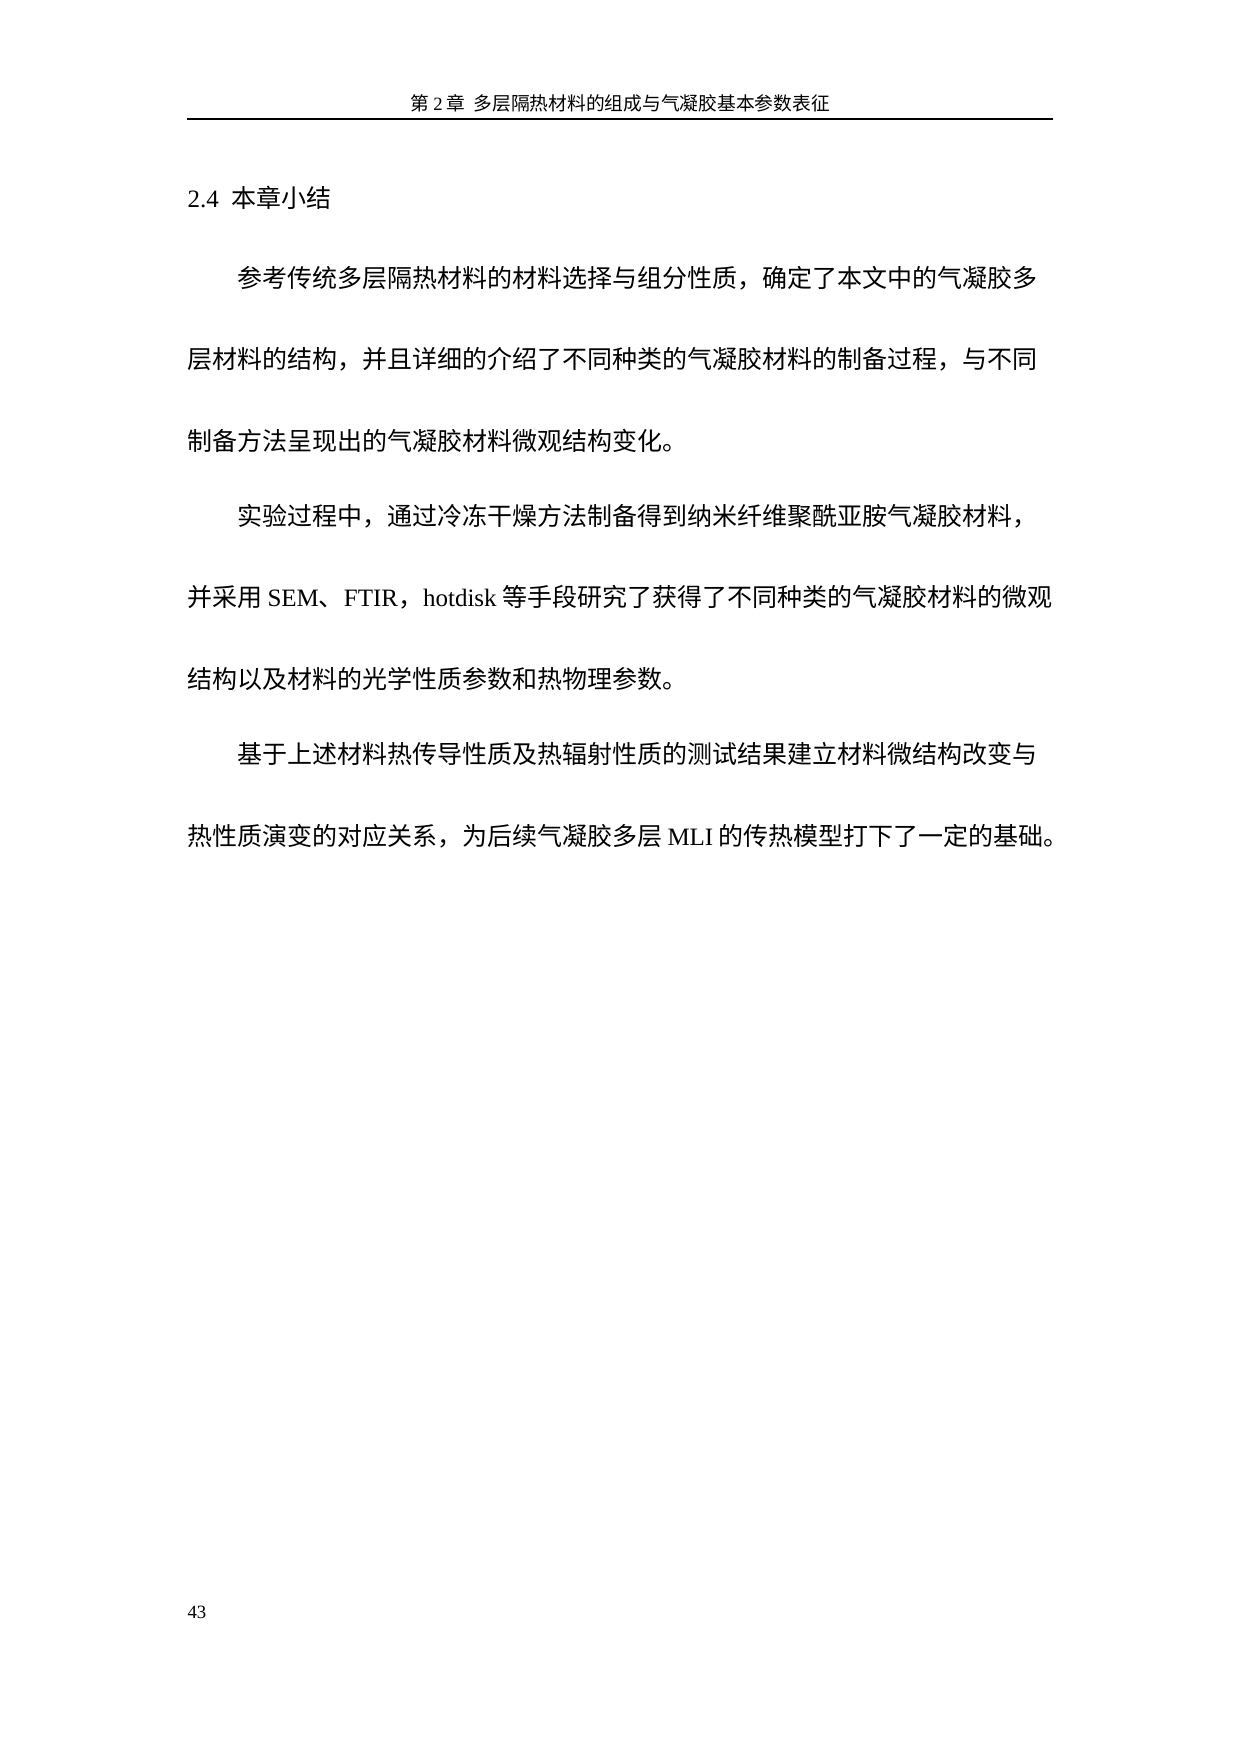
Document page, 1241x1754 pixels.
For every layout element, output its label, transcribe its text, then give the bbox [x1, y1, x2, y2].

subtitle 2.4 本章小结 [187, 162, 1053, 230]
text 实验过程中，通过冷冻干燥方法制备得到纳米纤维聚酰亚胺气凝胶材料，并采用SEM、FTIR，hotdisk 等手段研究了获得了不同种类的气凝胶材料的微观结构以及材料的光学性质参数和热物理参数。 [187, 481, 1053, 711]
text 参考传统多层隔热材料的材料选择与组分性质，确定了本文中的气凝胶多层材料的结构，并且详细的介绍了不同种类的气凝胶材料的制备过程，与不同制备方法呈现出的气凝胶材料微观结构变化。 [187, 243, 1053, 473]
text 基于上述材料热传导性质及热辐射性质的测试结果建立材料微结构改变与热性质演变的对应关系，为后续气凝胶多层MLI的传热模型打下了一定的基础。 [187, 719, 1053, 868]
